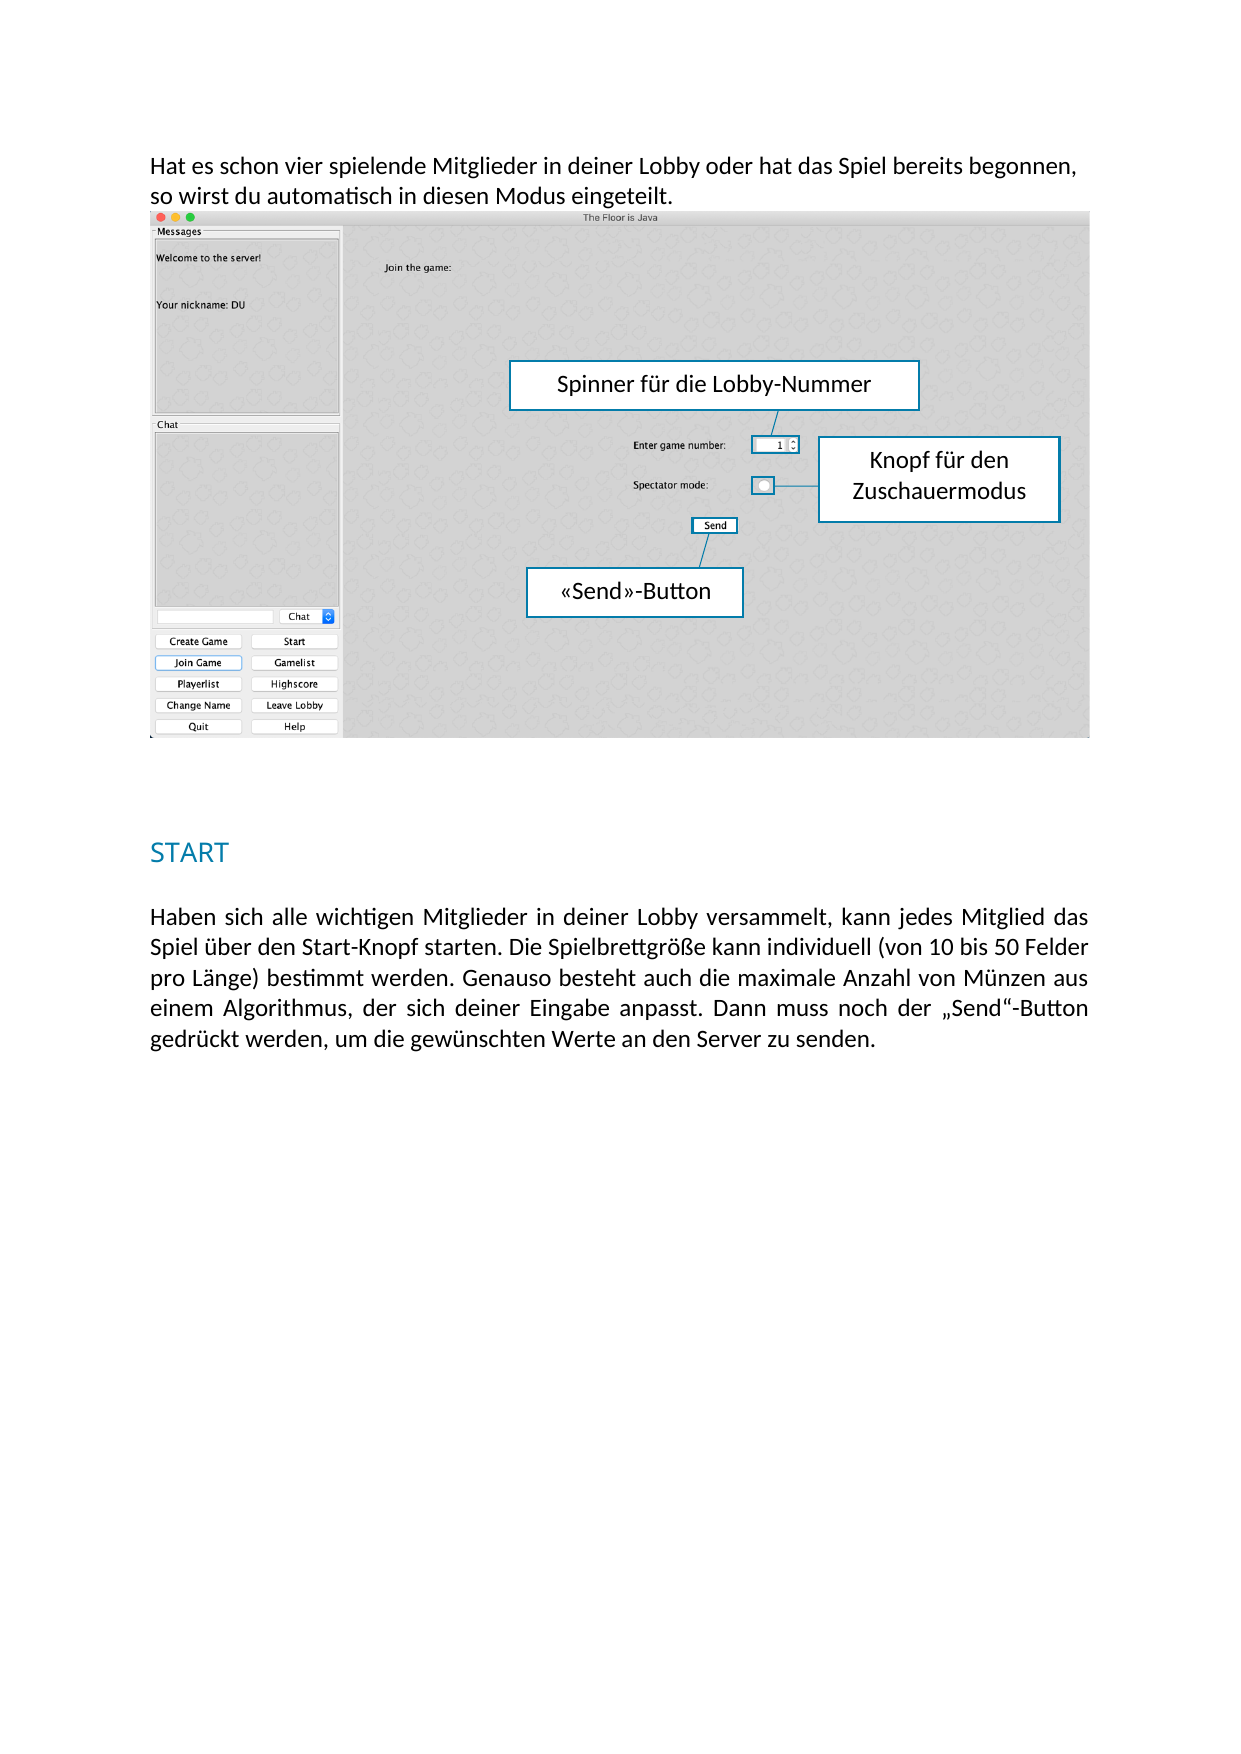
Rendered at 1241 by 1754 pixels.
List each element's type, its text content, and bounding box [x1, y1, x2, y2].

picture [150, 211, 1090, 738]
text Hat es schon vier spielende Mitglieder in deiner Lobby oder hat das Spiel bereits begonnen, so wirst du automatisch in diesen Modus eingeteilt. [150, 150, 1090, 211]
text Haben sich alle wichtigen Mitglieder in deiner Lobby versammelt, kann jedes Mitglied das Spiel über den Start-Knopf starten. Die Spielbrettgröße kann individuell (von 10 bis 50 Felder pro Länge) bestimmt werden. Genauso besteht auch die maximale Anzahl von Münzen aus einem Algorithmus, der sich deiner Eingabe anpasst. Dann muss noch der „Send“-Button gedrückt werden, um die gewünschten Werte an den Server zu senden. [150, 901, 1090, 1053]
subtitle START [150, 833, 1090, 870]
